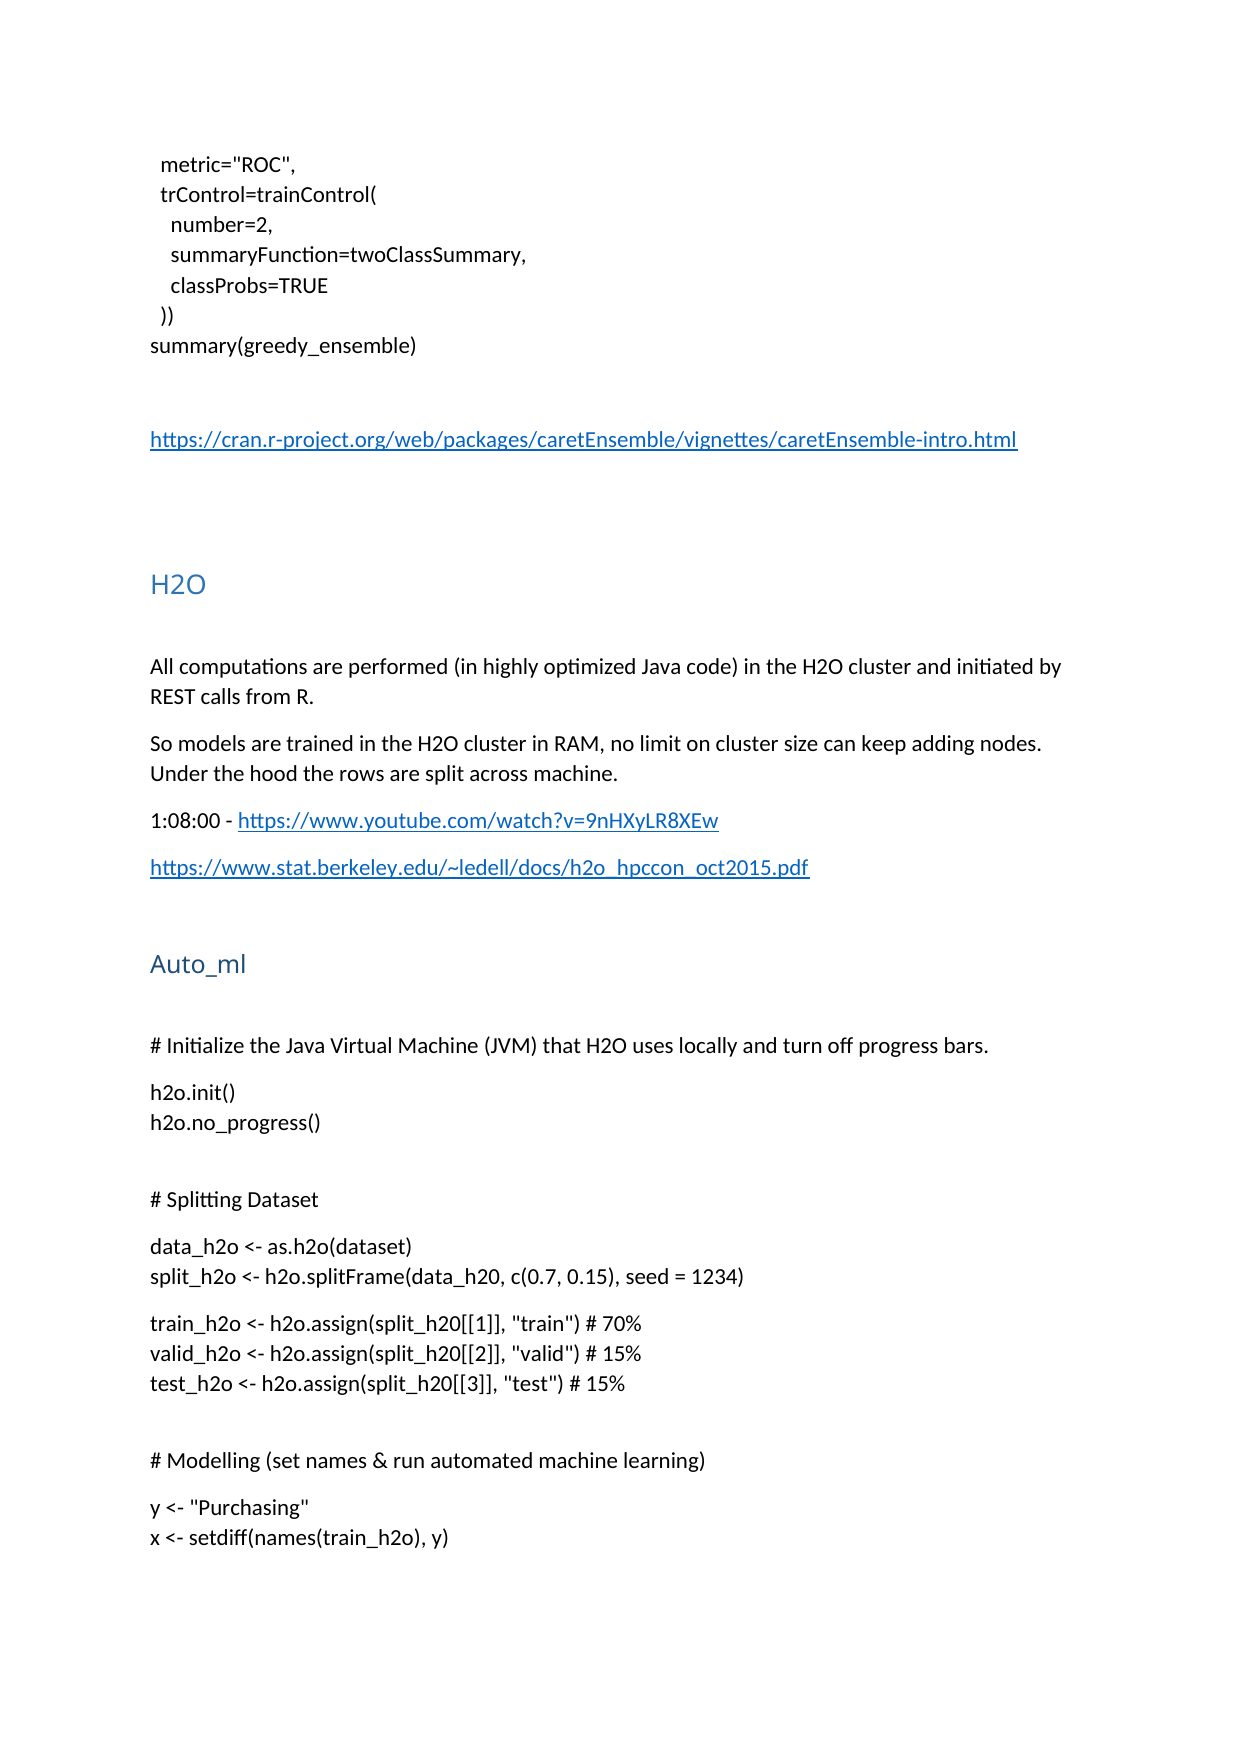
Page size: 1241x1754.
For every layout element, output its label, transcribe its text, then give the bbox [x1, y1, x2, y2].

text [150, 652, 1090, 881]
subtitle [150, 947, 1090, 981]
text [150, 150, 1090, 359]
subtitle H2O [150, 566, 1090, 602]
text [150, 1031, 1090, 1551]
text https://cran.r-project.org/web/packages/caretEnsemble/vignettes/caretEnsemble-intro.html [150, 425, 1090, 453]
